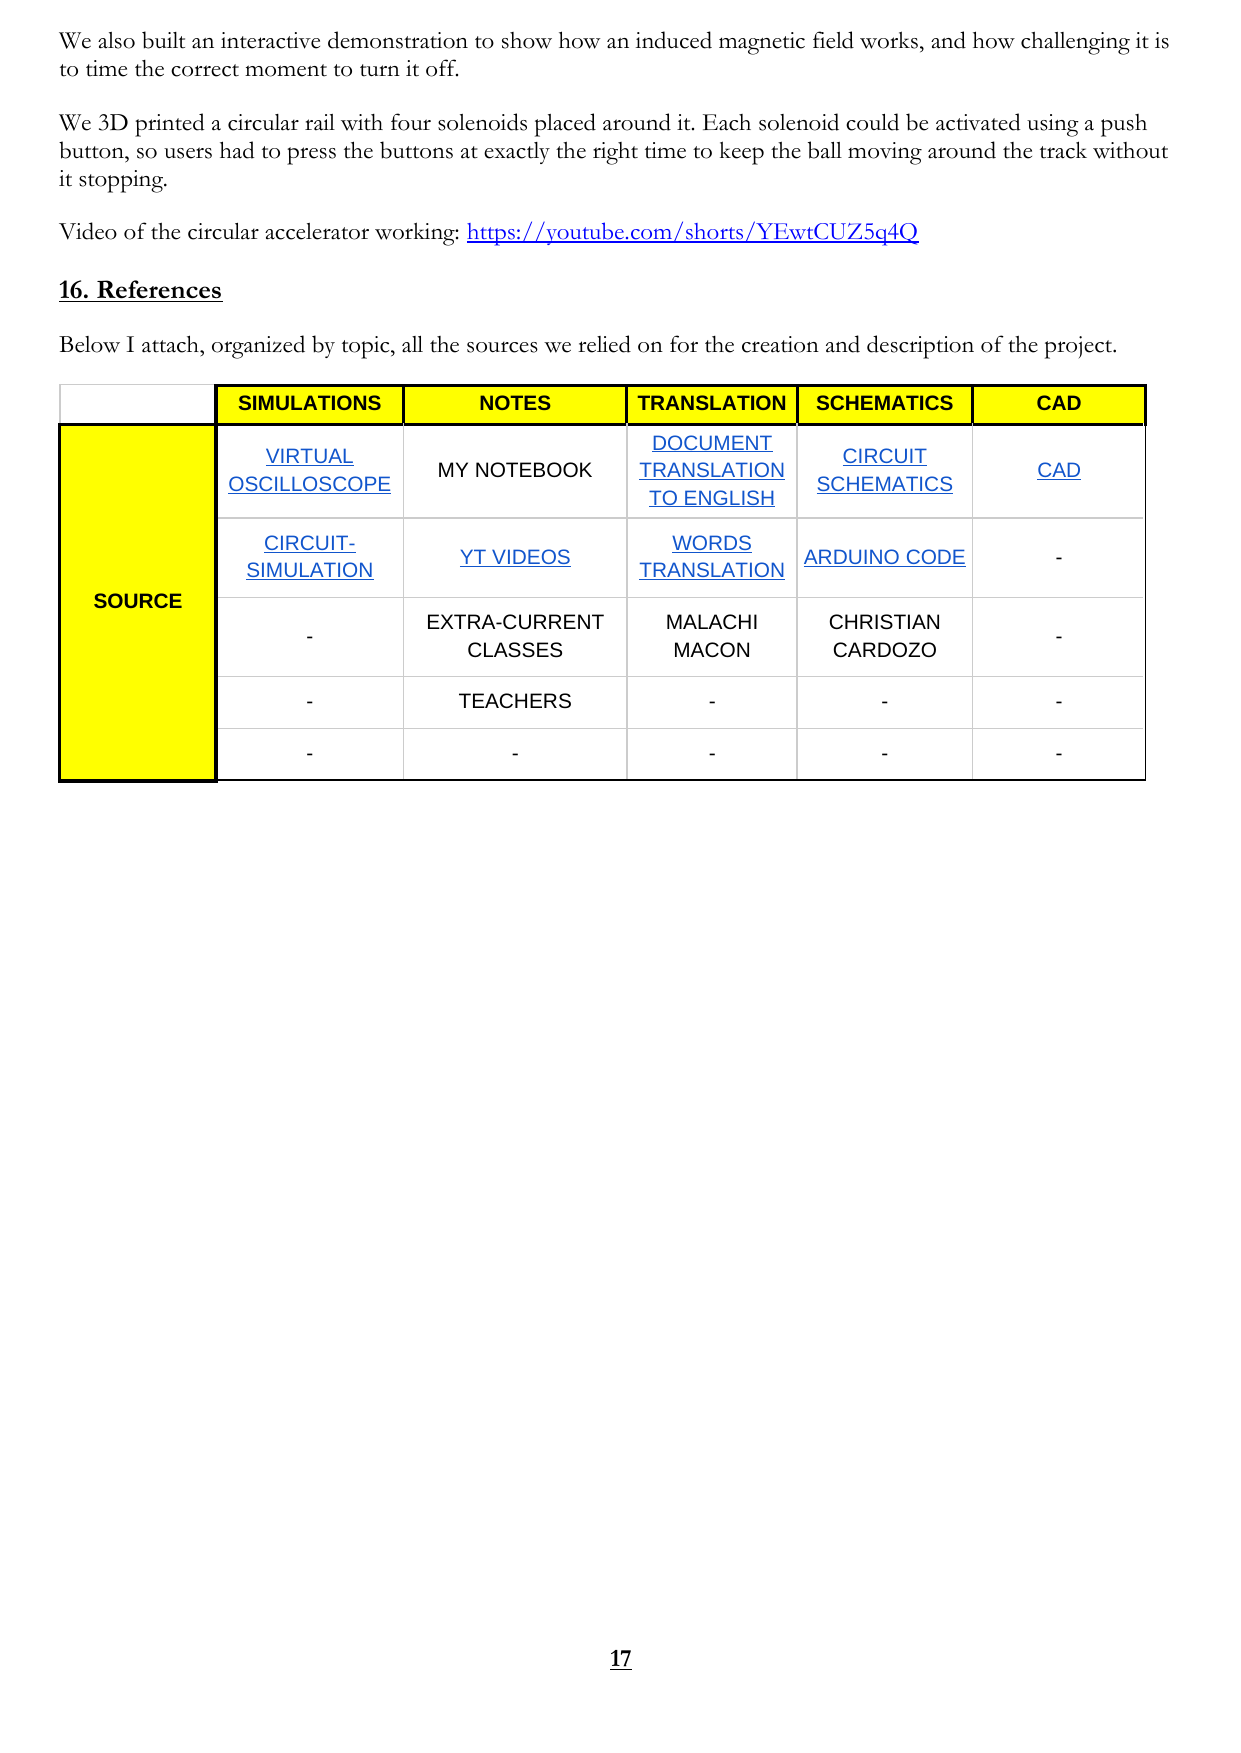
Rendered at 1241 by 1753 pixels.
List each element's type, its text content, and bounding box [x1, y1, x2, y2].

table_cell - [218, 729, 403, 779]
table_cell CIRCUIT SCHEMATICS [798, 426, 972, 517]
table_header SCHEMATICS [799, 387, 971, 423]
table_cell - [973, 676, 1145, 728]
text We 3D printed a circular rail with four solenoids placed around it. Each solenoid could be activated using a push button, so users had to press the buttons at exactly the right time to keep the ball moving around the track without it stopping. [59, 108, 1183, 193]
table_cell EXTRA-CURRENT CLASSES [404, 598, 626, 676]
table_cell - [628, 729, 796, 779]
table_cell WORDS TRANSLATION [628, 519, 796, 597]
table_cell - [628, 677, 796, 728]
table_cell ARDUINO CODE [798, 519, 972, 597]
table_header CAD [974, 387, 1144, 423]
text We also built an interactive demonstration to show how an induced magnetic field works, and how challenging it is to time the correct moment to turn it off. [59, 27, 1183, 83]
table_cell - [798, 677, 972, 728]
table_cell - [404, 729, 626, 779]
table_cell - [218, 677, 403, 728]
table_cell CAD [973, 423, 1145, 517]
table_cell MALACHI MACON [628, 598, 796, 676]
table_header NOTES [405, 387, 625, 423]
table_cell - [973, 517, 1145, 597]
table_cell SOURCE [61, 426, 214, 779]
table_header SIMULATIONS [218, 387, 402, 423]
table_cell - [973, 597, 1145, 676]
table_cell CHRISTIAN CARDOZO [798, 598, 972, 676]
table_cell YT VIDEOS [404, 519, 626, 597]
table_header TRANSLATION [628, 387, 796, 423]
table_cell - [798, 729, 972, 779]
subtitle 16. References [59, 275, 1211, 306]
table_cell TEACHERS [404, 677, 626, 728]
table_cell - [973, 728, 1145, 779]
table_cell MY NOTEBOOK [404, 426, 626, 517]
table_cell - [218, 598, 403, 676]
table_header [61, 385, 214, 423]
text Video of the circular accelerator working: https://youtube.com/shorts/YEwtCUZ5q4Q [59, 218, 1183, 246]
text Below I attach, organized by topic, all the sources we relied on for the creation and description of the project. [59, 331, 1183, 359]
table_cell CIRCUIT-SIMULATION [218, 519, 403, 597]
table_cell DOCUMENT TRANSLATION TO ENGLISH [628, 426, 796, 517]
table_cell VIRTUAL OSCILLOSCOPE [218, 426, 403, 517]
